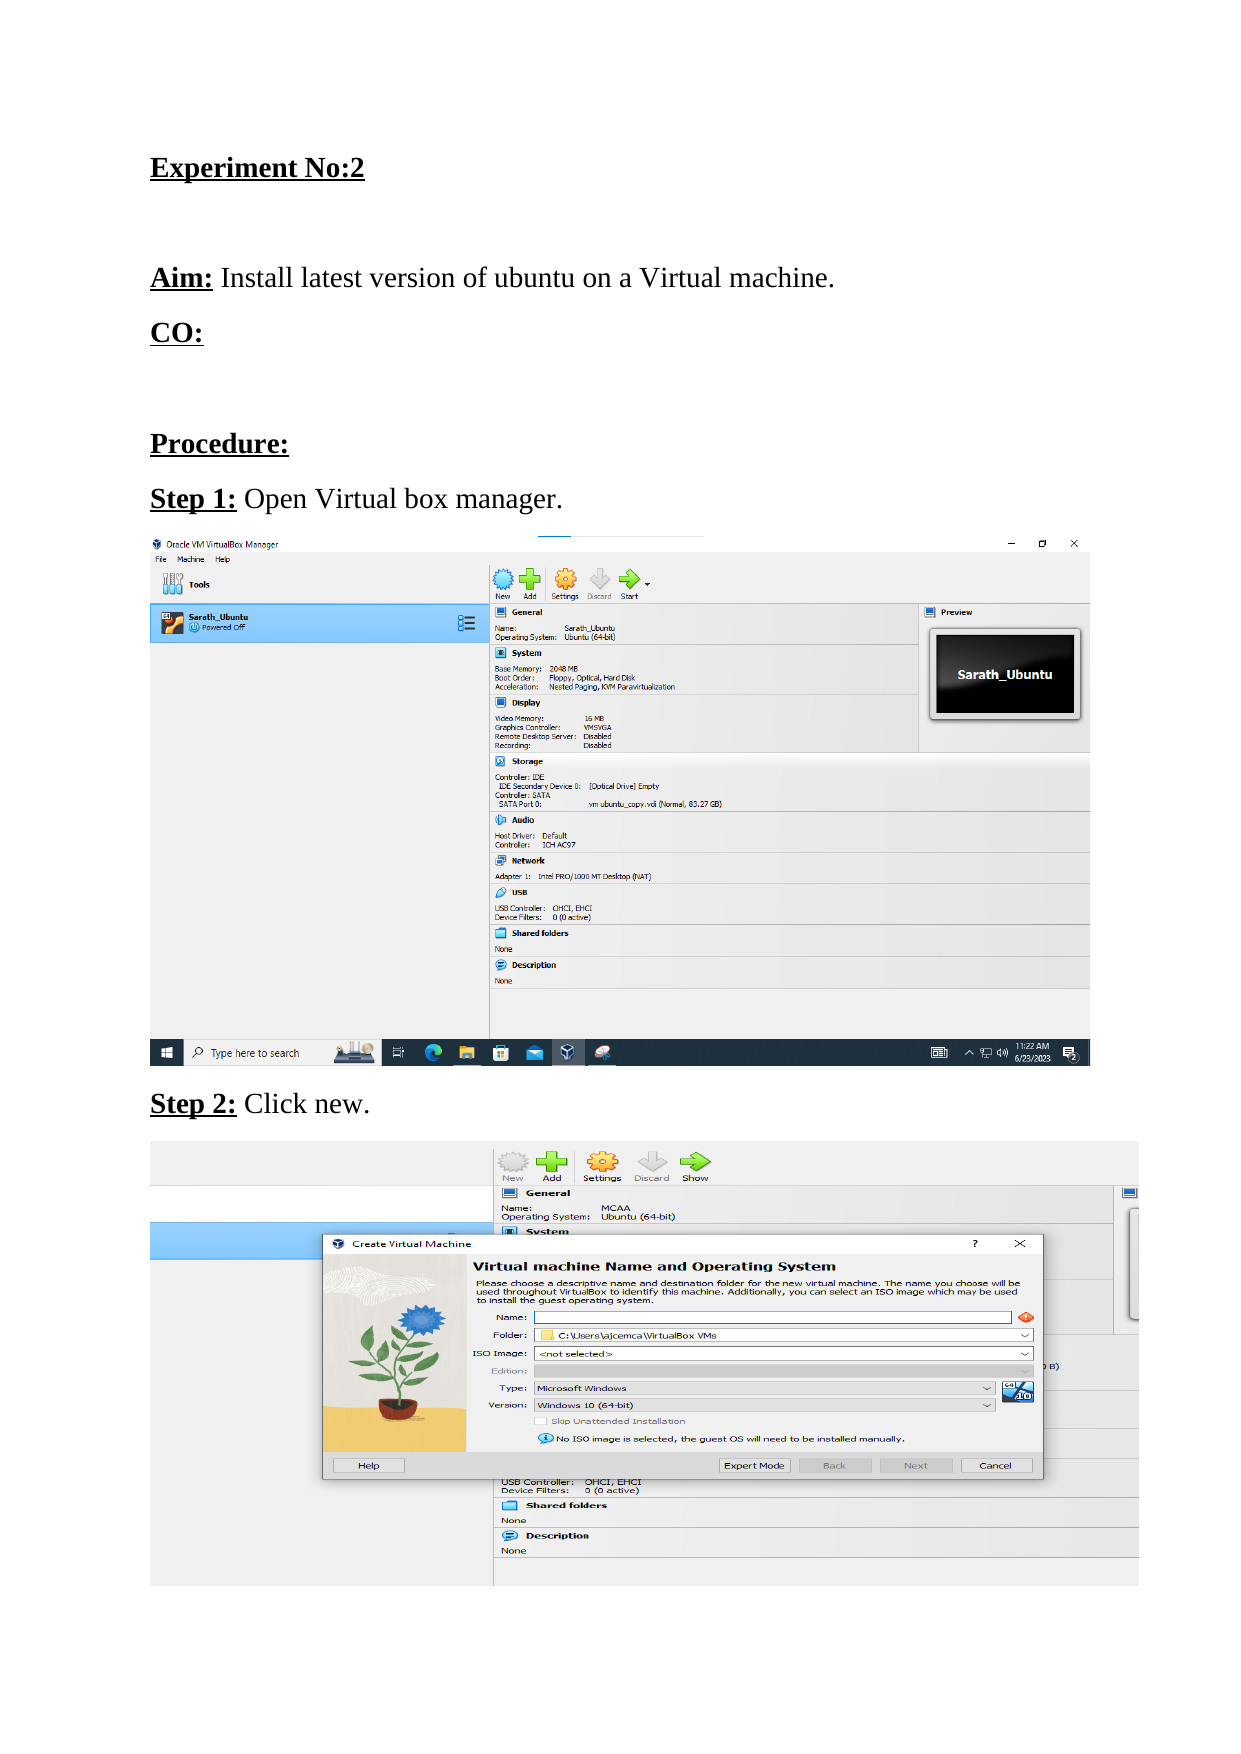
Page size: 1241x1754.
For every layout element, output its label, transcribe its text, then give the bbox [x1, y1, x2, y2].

text Aim: Install latest version of ubuntu on a Virtual machine. [150, 260, 1090, 294]
picture [150, 536, 1091, 1066]
text Step 1: Open Virtual box manager. [150, 481, 1090, 515]
text Step 2: Click new. [150, 1086, 1090, 1120]
picture [150, 1141, 1139, 1586]
text Experiment No:2 [150, 150, 1090, 183]
text CO: [150, 316, 1090, 349]
text Procedure: [150, 426, 1090, 459]
